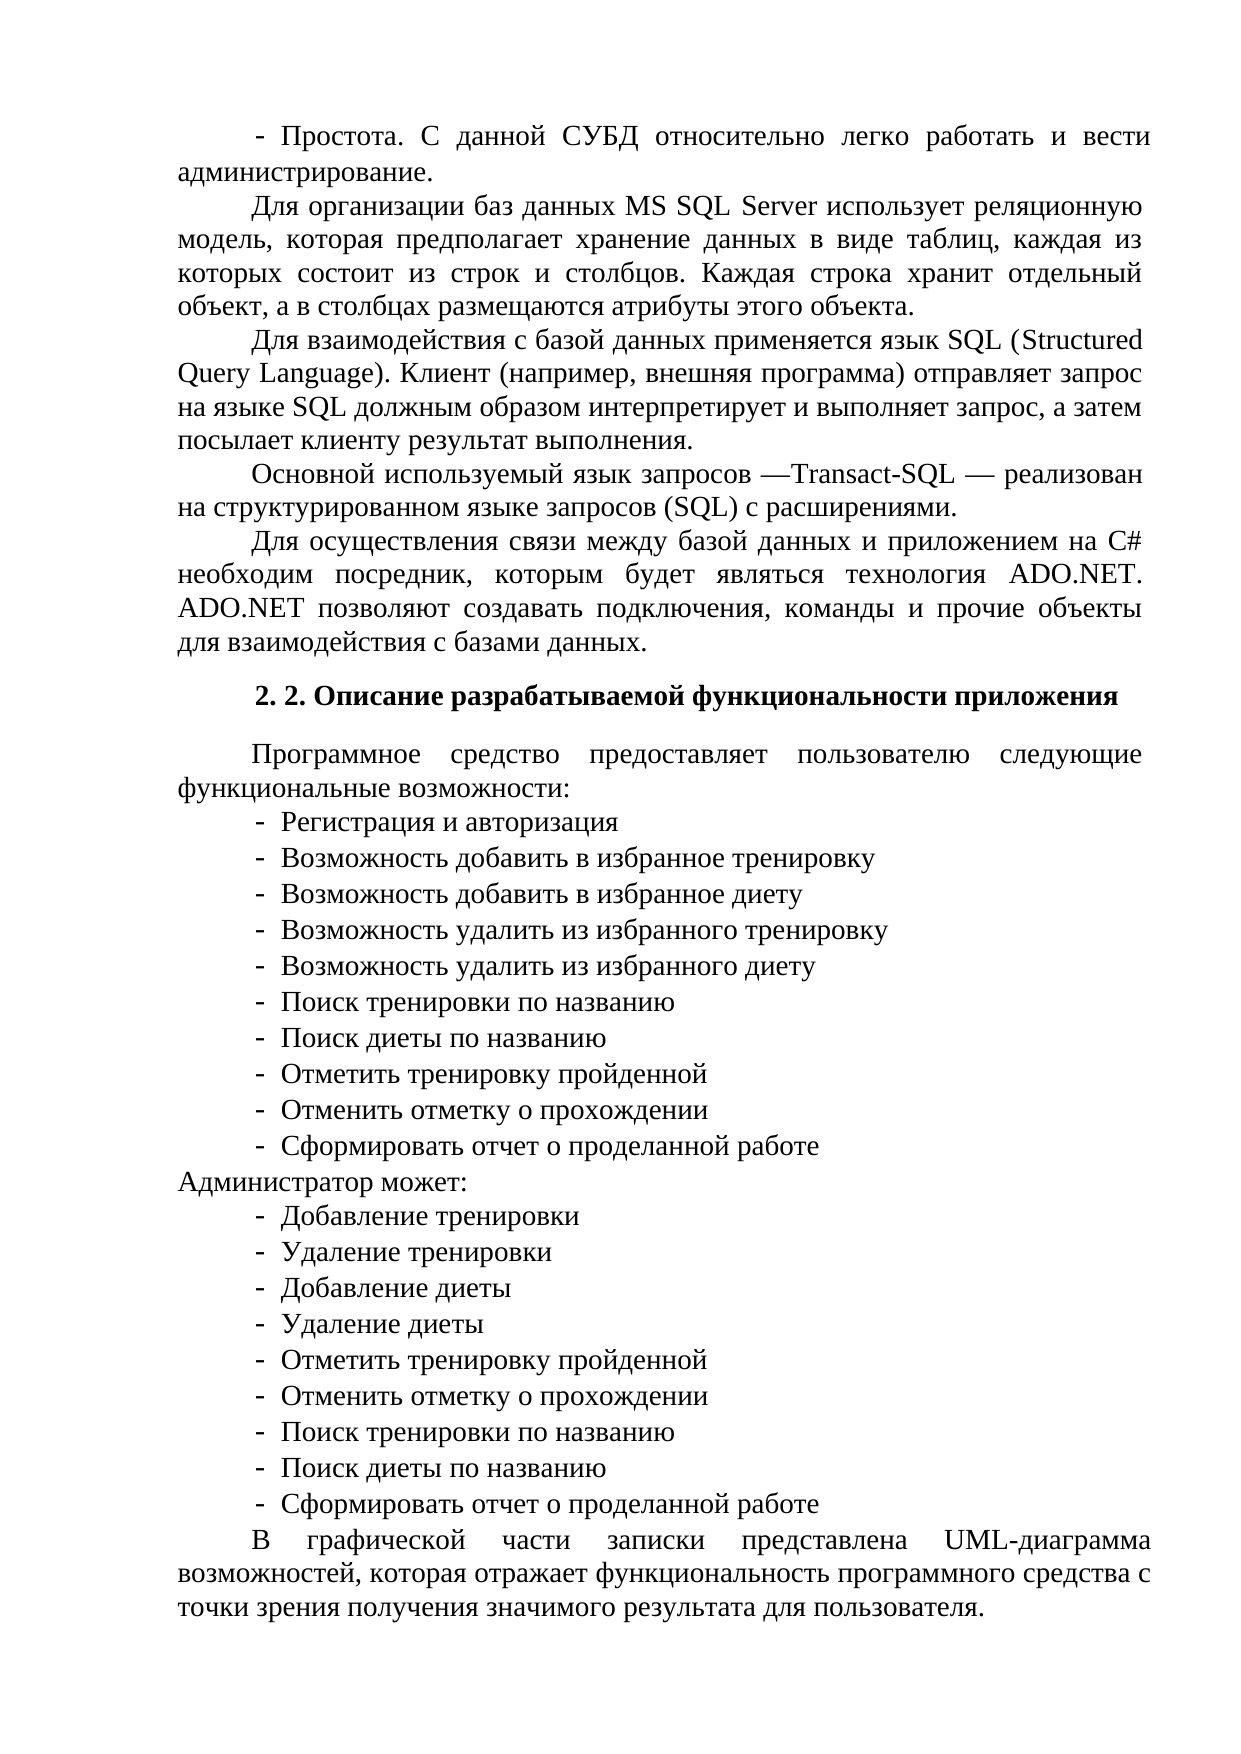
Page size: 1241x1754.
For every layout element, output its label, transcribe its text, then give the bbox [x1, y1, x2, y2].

text Отменить отметку о прохождении [177, 1378, 1152, 1414]
text Основной используемый язык запросов —Transact-SQL — реализован на структурированном языке запросов (SQL) с расширениями. [177, 456, 1143, 523]
text Добавление диеты [177, 1270, 1152, 1306]
text Регистрация и авторизация [177, 804, 1152, 840]
text Для взаимодействия с базой данных применяется язык SQL (Structured Query Language). Клиент (например, внешняя программа) отправляет запрос на языке SQL должным образом интерпретирует и выполняет запрос, а затем посылает клиенту результат выполнения. [177, 322, 1143, 456]
text Простота. С данной СУБД относительно легко работать и вести администрирование. [177, 118, 1152, 188]
text Добавление тренировки [177, 1198, 1152, 1234]
text Отменить отметку о прохождении [177, 1092, 1152, 1128]
text Сформировать отчет о проделанной работе [177, 1128, 1152, 1164]
text Программное средство предоставляет пользователю следующие функциональные возможности: [177, 737, 1143, 804]
text Поиск тренировки по названию [177, 1414, 1152, 1450]
text Для осуществления связи между базой данных и приложением на C# необходим посредник, которым будет являться технология ADO.NET. ADO.NET позволяют создавать подключения, команды и прочие объекты для взаимодействия с базами данных. [177, 523, 1143, 657]
text Возможность добавить в избранное диету [177, 876, 1152, 912]
text Удаление тренировки [177, 1234, 1152, 1270]
text Поиск диеты по названию [177, 1450, 1152, 1486]
subtitle 2. Описание разрабатываемой функциональности приложения [177, 678, 1152, 712]
text Возможность удалить из избранного диету [177, 948, 1152, 984]
text Отметить тренировку пройденной [177, 1342, 1152, 1378]
text Сформировать отчет о проделанной работе [177, 1486, 1152, 1522]
text Возможность удалить из избранного тренировку [177, 912, 1152, 948]
text Возможность добавить в избранное тренировку [177, 840, 1152, 876]
text Поиск тренировки по названию [177, 984, 1152, 1020]
text Удаление диеты [177, 1306, 1152, 1342]
text Поиск диеты по названию [177, 1020, 1152, 1056]
text Отметить тренировку пройденной [177, 1056, 1152, 1092]
text Для организации баз данных MS SQL Server использует реляционную модель, которая предполагает хранение данных в виде таблиц, каждая из которых состоит из строк и столбцов. Каждая строка хранит отдельный объект, а в столбцах размещаются атрибуты этого объекта. [177, 188, 1143, 322]
list В графической части записки представлена UML-диаграмма возможностей, которая отражает функциональность программного средства с точки зрения получения значимого результата для пользователя. [177, 1522, 1152, 1623]
text Администратор может: [177, 1164, 1143, 1198]
